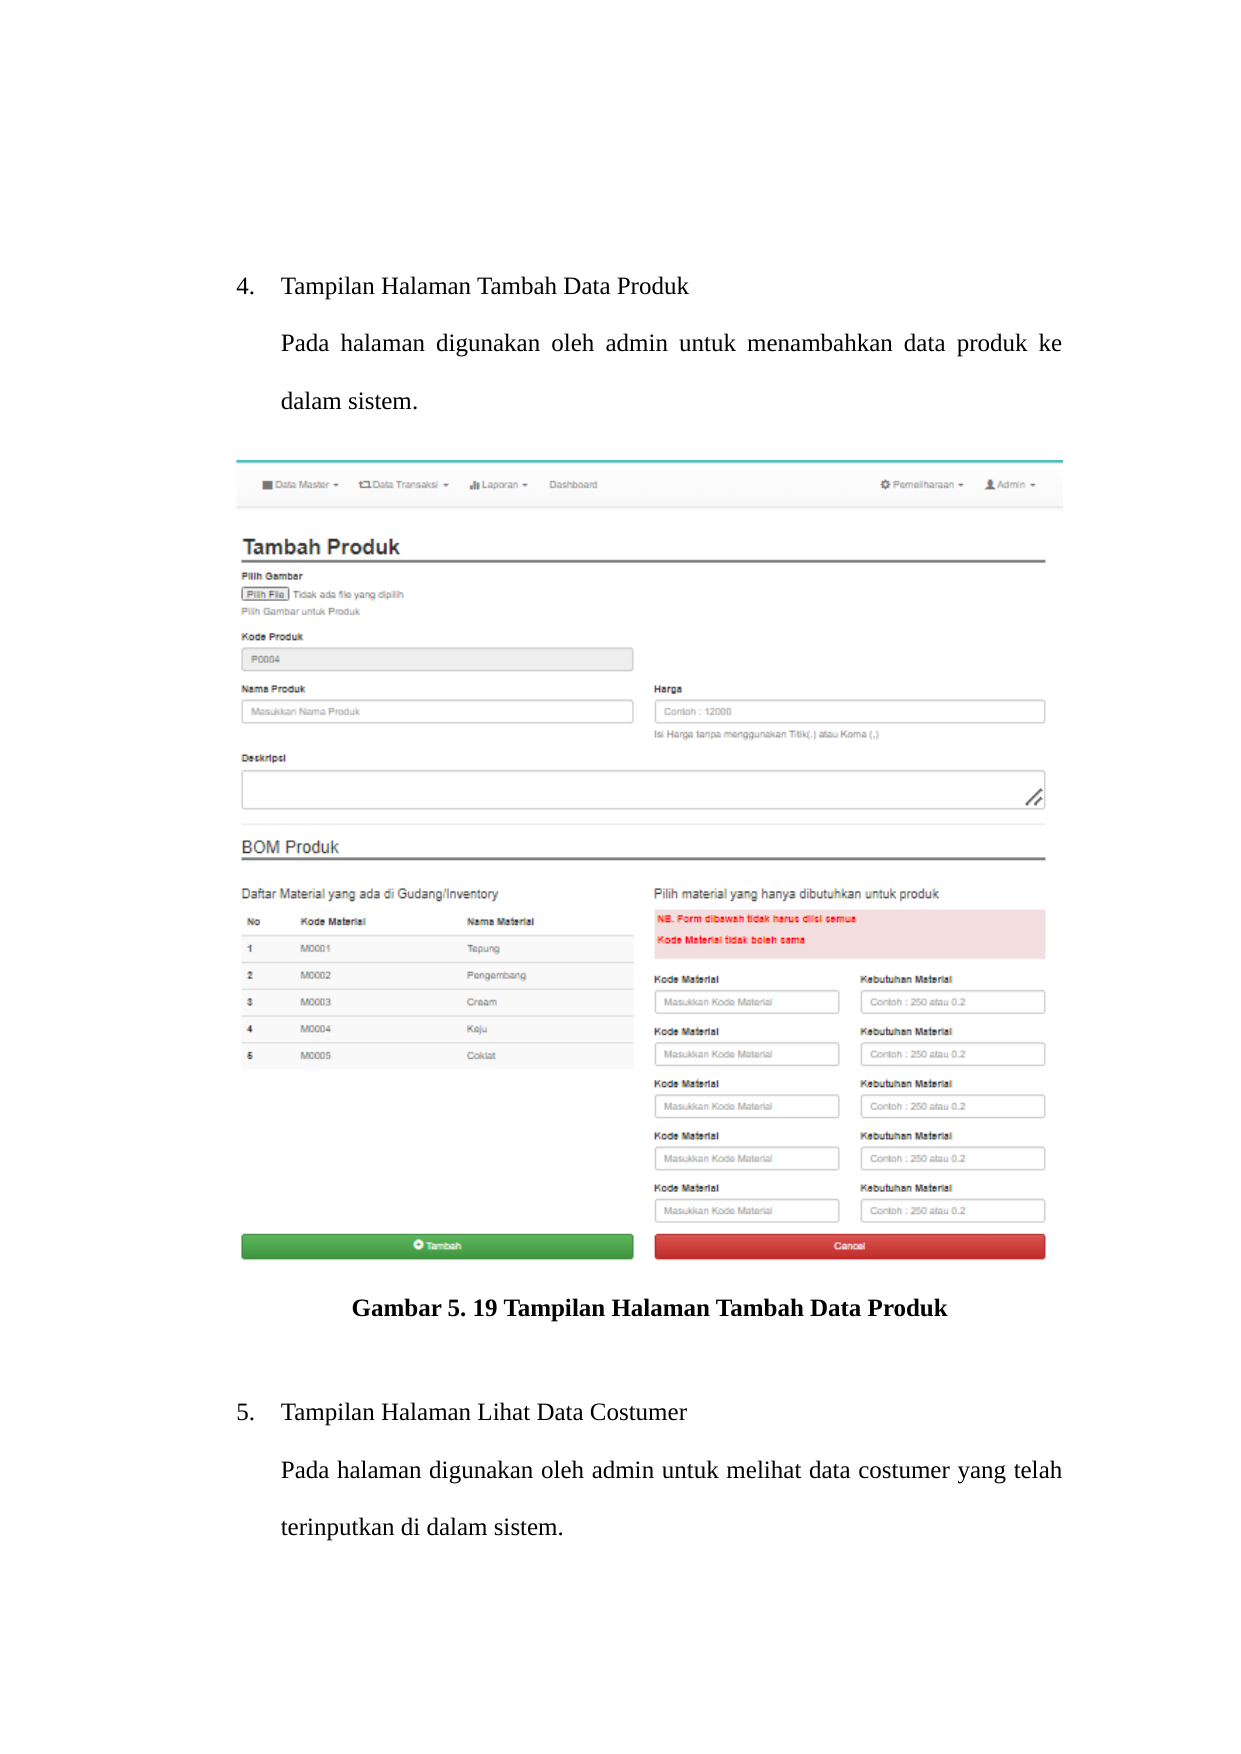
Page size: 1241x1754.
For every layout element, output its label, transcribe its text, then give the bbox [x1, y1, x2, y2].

list Pada halaman digunakan oleh admin untuk melihat data costumer yang telah terinputkan di dalam sistem. [281, 1455, 1063, 1541]
list Pada halaman digunakan oleh admin untuk menambahkan data produk ke dalam sistem. [281, 328, 1063, 415]
list Tampilan Halaman Tambah Data Produk [236, 271, 1063, 300]
picture [236, 460, 1063, 1275]
list Tampilan Halaman Lihat Data Costumer [236, 1397, 1063, 1426]
